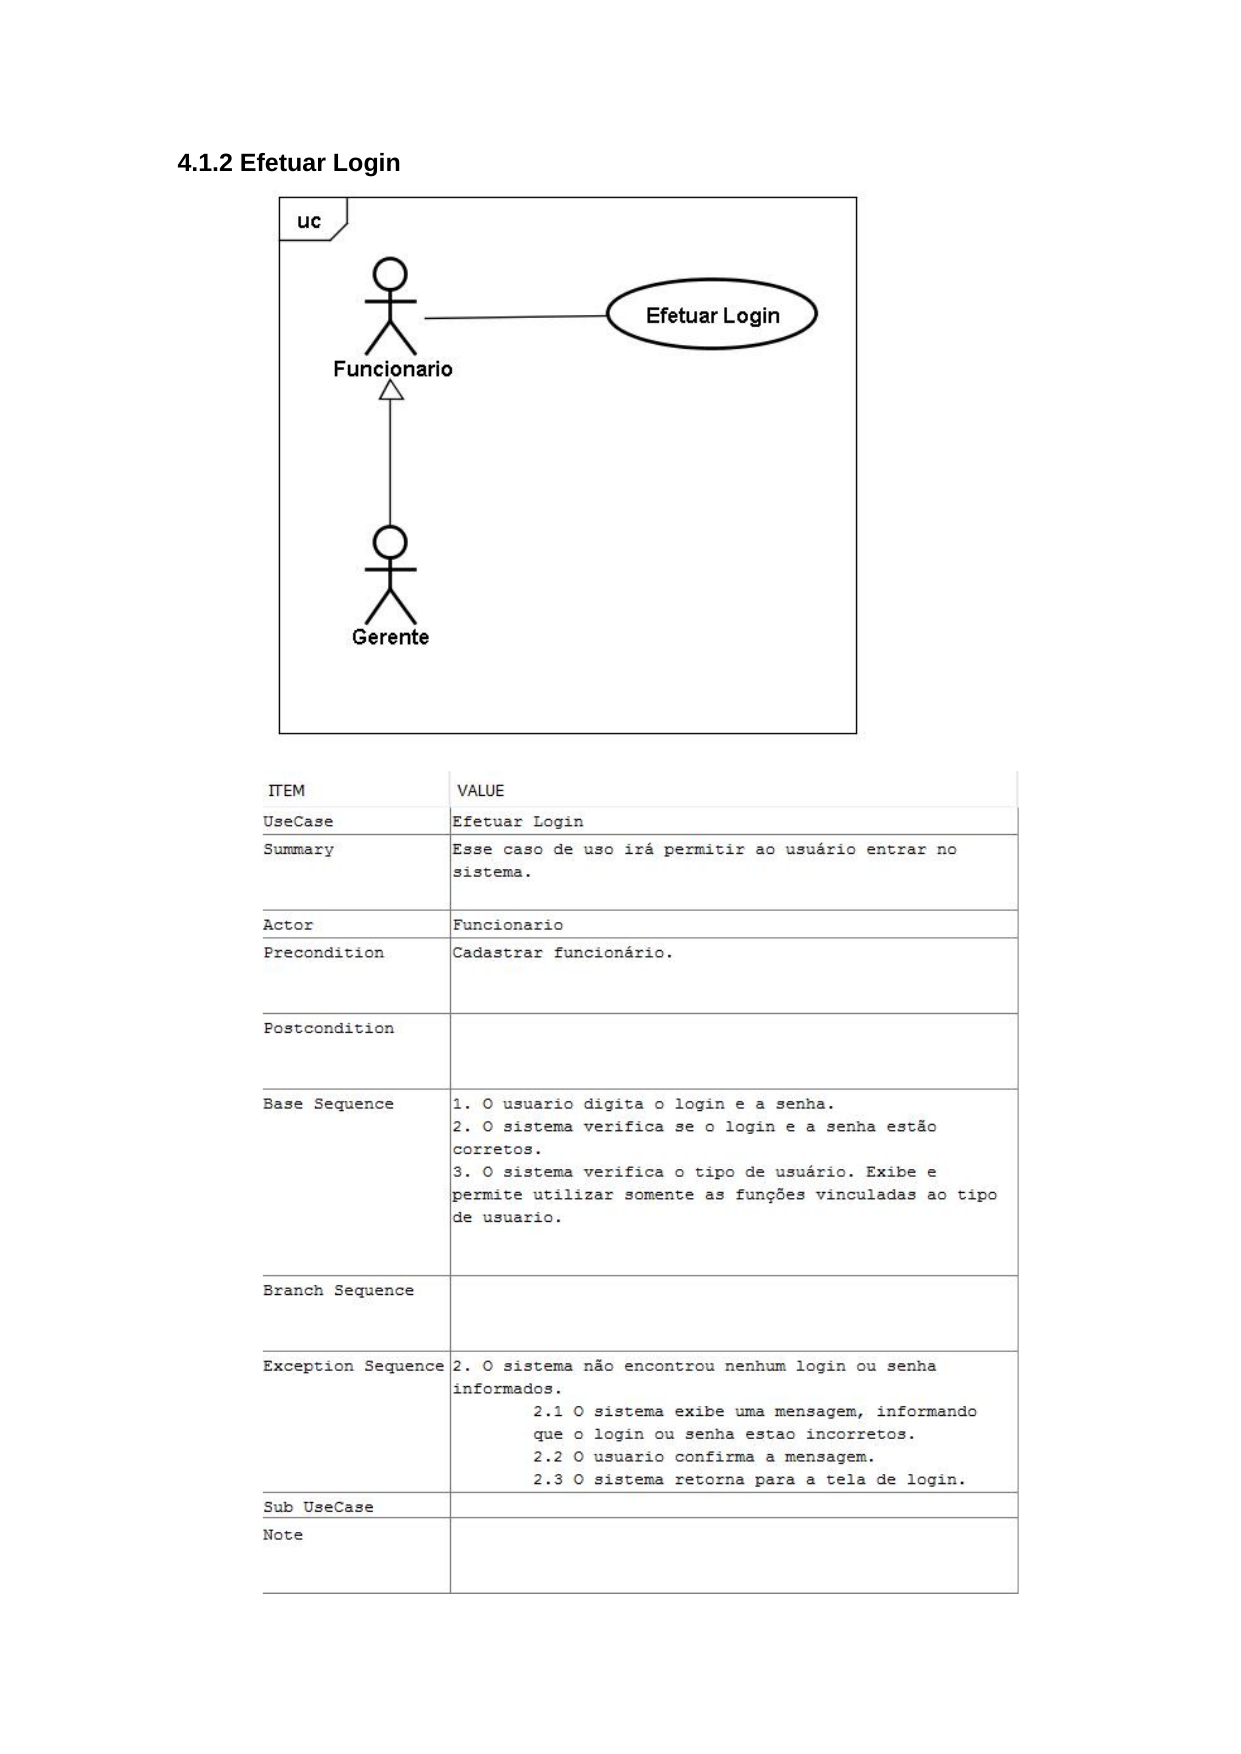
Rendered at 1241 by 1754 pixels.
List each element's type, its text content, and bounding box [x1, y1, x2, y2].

picture [262, 181, 873, 750]
subtitle 4.1.2 Efetuar Login [177, 148, 1128, 176]
picture [262, 771, 1019, 1594]
